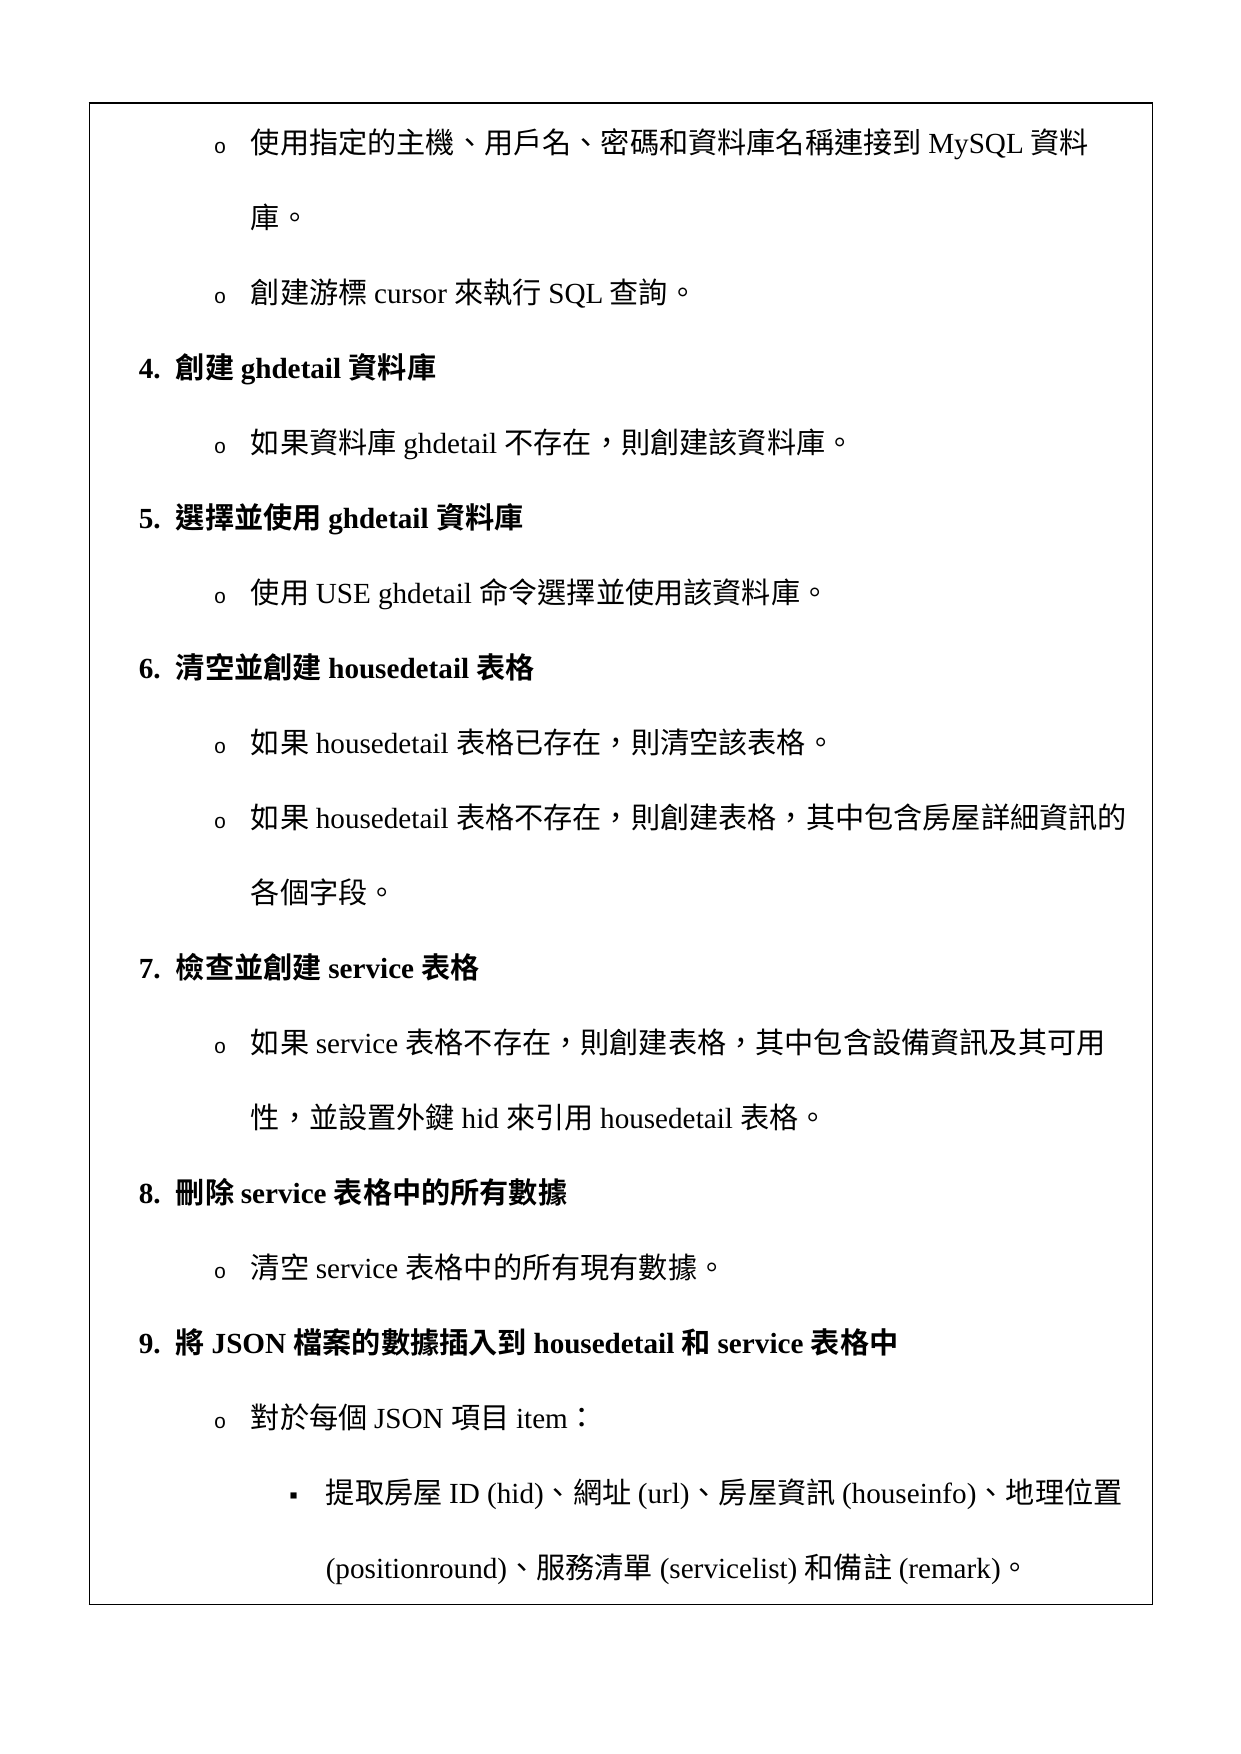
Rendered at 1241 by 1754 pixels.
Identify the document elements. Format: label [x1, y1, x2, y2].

table_cell [90, 104, 1152, 1604]
